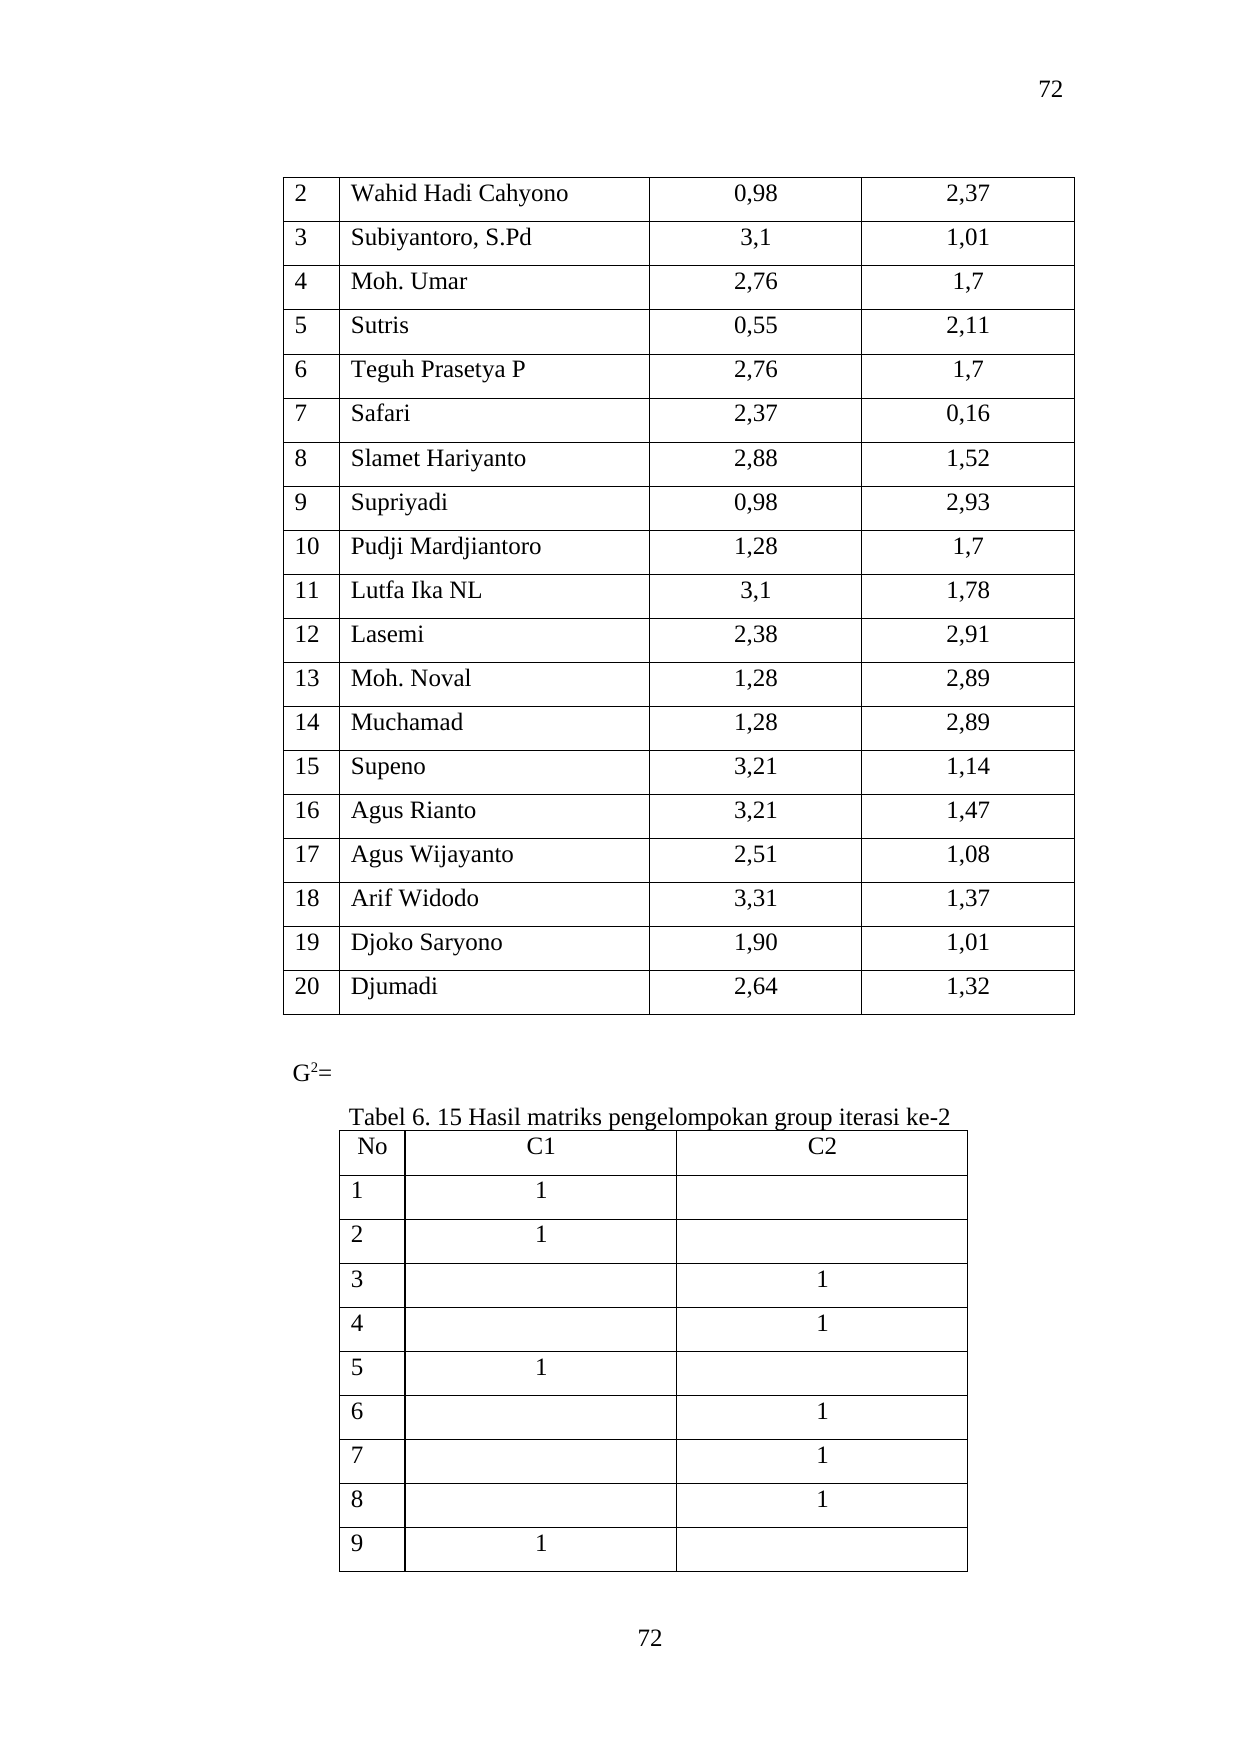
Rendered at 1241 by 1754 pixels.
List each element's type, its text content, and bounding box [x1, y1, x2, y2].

table_cell 1,08 [862, 839, 1074, 882]
table_cell Slamet Hariyanto [340, 443, 649, 486]
table_cell 1,78 [862, 575, 1074, 618]
table_cell Muchamad [340, 707, 649, 750]
table_cell Moh. Noval [340, 663, 649, 706]
table_cell [406, 1264, 676, 1307]
table_cell 4 [340, 1308, 404, 1351]
table_cell 2 [284, 178, 339, 221]
table_cell [677, 1176, 967, 1218]
table_cell 2,64 [650, 971, 861, 1014]
table_cell 3,31 [650, 883, 861, 926]
table_cell 2 [340, 1220, 404, 1263]
table_cell 5 [284, 310, 339, 353]
table_cell 1,52 [862, 443, 1074, 486]
table_cell 2,37 [862, 178, 1074, 221]
table_cell 0,16 [862, 399, 1074, 442]
table_cell Djoko Saryono [340, 927, 649, 970]
table_cell 7 [340, 1440, 404, 1483]
table_cell 12 [284, 619, 339, 662]
table_cell 3,1 [650, 222, 861, 265]
text G2= [236, 1058, 1063, 1087]
table_cell 16 [284, 795, 339, 838]
table_cell 2,76 [650, 355, 861, 397]
table_cell 3,21 [650, 795, 861, 838]
table_cell 1,7 [862, 531, 1074, 574]
table_cell 1,7 [862, 355, 1074, 397]
table_cell 2,37 [650, 399, 861, 442]
table_cell Lasemi [340, 619, 649, 662]
table_cell 1,14 [862, 751, 1074, 794]
table_cell 20 [284, 971, 339, 1014]
table_cell 5 [340, 1352, 404, 1395]
table_cell Sutris [340, 310, 649, 353]
table_cell 2,38 [650, 619, 861, 662]
table_cell [406, 1484, 676, 1527]
table_cell Subiyantoro, S.Pd [340, 222, 649, 265]
table_cell 9 [284, 487, 339, 530]
table_cell 0,98 [650, 178, 861, 221]
table_cell 6 [340, 1396, 404, 1439]
table_cell Moh. Umar [340, 266, 649, 309]
table_cell Supriyadi [340, 487, 649, 530]
table_cell 1,01 [862, 927, 1074, 970]
table_cell 1,01 [862, 222, 1074, 265]
table_cell 14 [284, 707, 339, 750]
table_cell 10 [284, 531, 339, 574]
table_cell Pudji Mardjiantoro [340, 531, 649, 574]
table_cell 1,7 [862, 266, 1074, 309]
table_cell Djumadi [340, 971, 649, 1014]
table_cell Wahid Hadi Cahyono [340, 178, 649, 221]
table_cell 3 [284, 222, 339, 265]
table_cell 3 [340, 1264, 404, 1307]
table_cell 15 [284, 751, 339, 794]
table_cell 9 [340, 1528, 404, 1571]
table_cell 1,28 [650, 707, 861, 750]
table_cell 1 [340, 1176, 404, 1218]
table_cell 2,89 [862, 707, 1074, 750]
table_cell 1,28 [650, 531, 861, 574]
table_cell Teguh Prasetya P [340, 355, 649, 397]
table_cell 1,37 [862, 883, 1074, 926]
table_cell 17 [284, 839, 339, 882]
table_cell 1,28 [650, 663, 861, 706]
table_cell 2,89 [862, 663, 1074, 706]
table_cell [406, 1308, 676, 1351]
table_header No [340, 1131, 404, 1174]
table_header C2 [677, 1131, 967, 1174]
table_cell 19 [284, 927, 339, 970]
table_cell 1 [406, 1220, 676, 1263]
table_cell [677, 1352, 967, 1395]
table_cell 11 [284, 575, 339, 618]
table_cell 2,93 [862, 487, 1074, 530]
table_cell 2,76 [650, 266, 861, 309]
table_cell 2,91 [862, 619, 1074, 662]
table_cell 7 [284, 399, 339, 442]
table_header C1 [406, 1131, 676, 1174]
table_cell 1 [677, 1484, 967, 1527]
table_cell 1 [406, 1528, 676, 1571]
table_cell Arif Widodo [340, 883, 649, 926]
table_cell Lutfa Ika NL [340, 575, 649, 618]
table_cell 1 [677, 1264, 967, 1307]
table_cell Agus Rianto [340, 795, 649, 838]
table_cell 3,1 [650, 575, 861, 618]
table_cell 8 [284, 443, 339, 486]
table_cell 1 [406, 1176, 676, 1218]
table_cell Agus Wijayanto [340, 839, 649, 882]
table_cell 4 [284, 266, 339, 309]
table_cell [677, 1528, 967, 1571]
table_cell 0,98 [650, 487, 861, 530]
table_cell 1,32 [862, 971, 1074, 1014]
table_cell Supeno [340, 751, 649, 794]
table_cell 2,11 [862, 310, 1074, 353]
table_cell 2,88 [650, 443, 861, 486]
table_cell 1,47 [862, 795, 1074, 838]
table_cell Safari [340, 399, 649, 442]
table_cell 0,55 [650, 310, 861, 353]
table_cell 1 [677, 1308, 967, 1351]
text Tabel 6. 15 Hasil matriks pengelompokan group iterasi ke-2 [236, 1102, 1063, 1130]
table_cell 3,21 [650, 751, 861, 794]
table_cell 6 [284, 355, 339, 397]
table_cell [406, 1396, 676, 1439]
table_cell 2,51 [650, 839, 861, 882]
table_cell 1 [406, 1352, 676, 1395]
table_cell 13 [284, 663, 339, 706]
table_cell [406, 1440, 676, 1483]
table_cell 8 [340, 1484, 404, 1527]
table_cell 1,90 [650, 927, 861, 970]
table_cell 1 [677, 1396, 967, 1439]
table_cell 1 [677, 1440, 967, 1483]
table_cell [677, 1220, 967, 1263]
table_cell 18 [284, 883, 339, 926]
